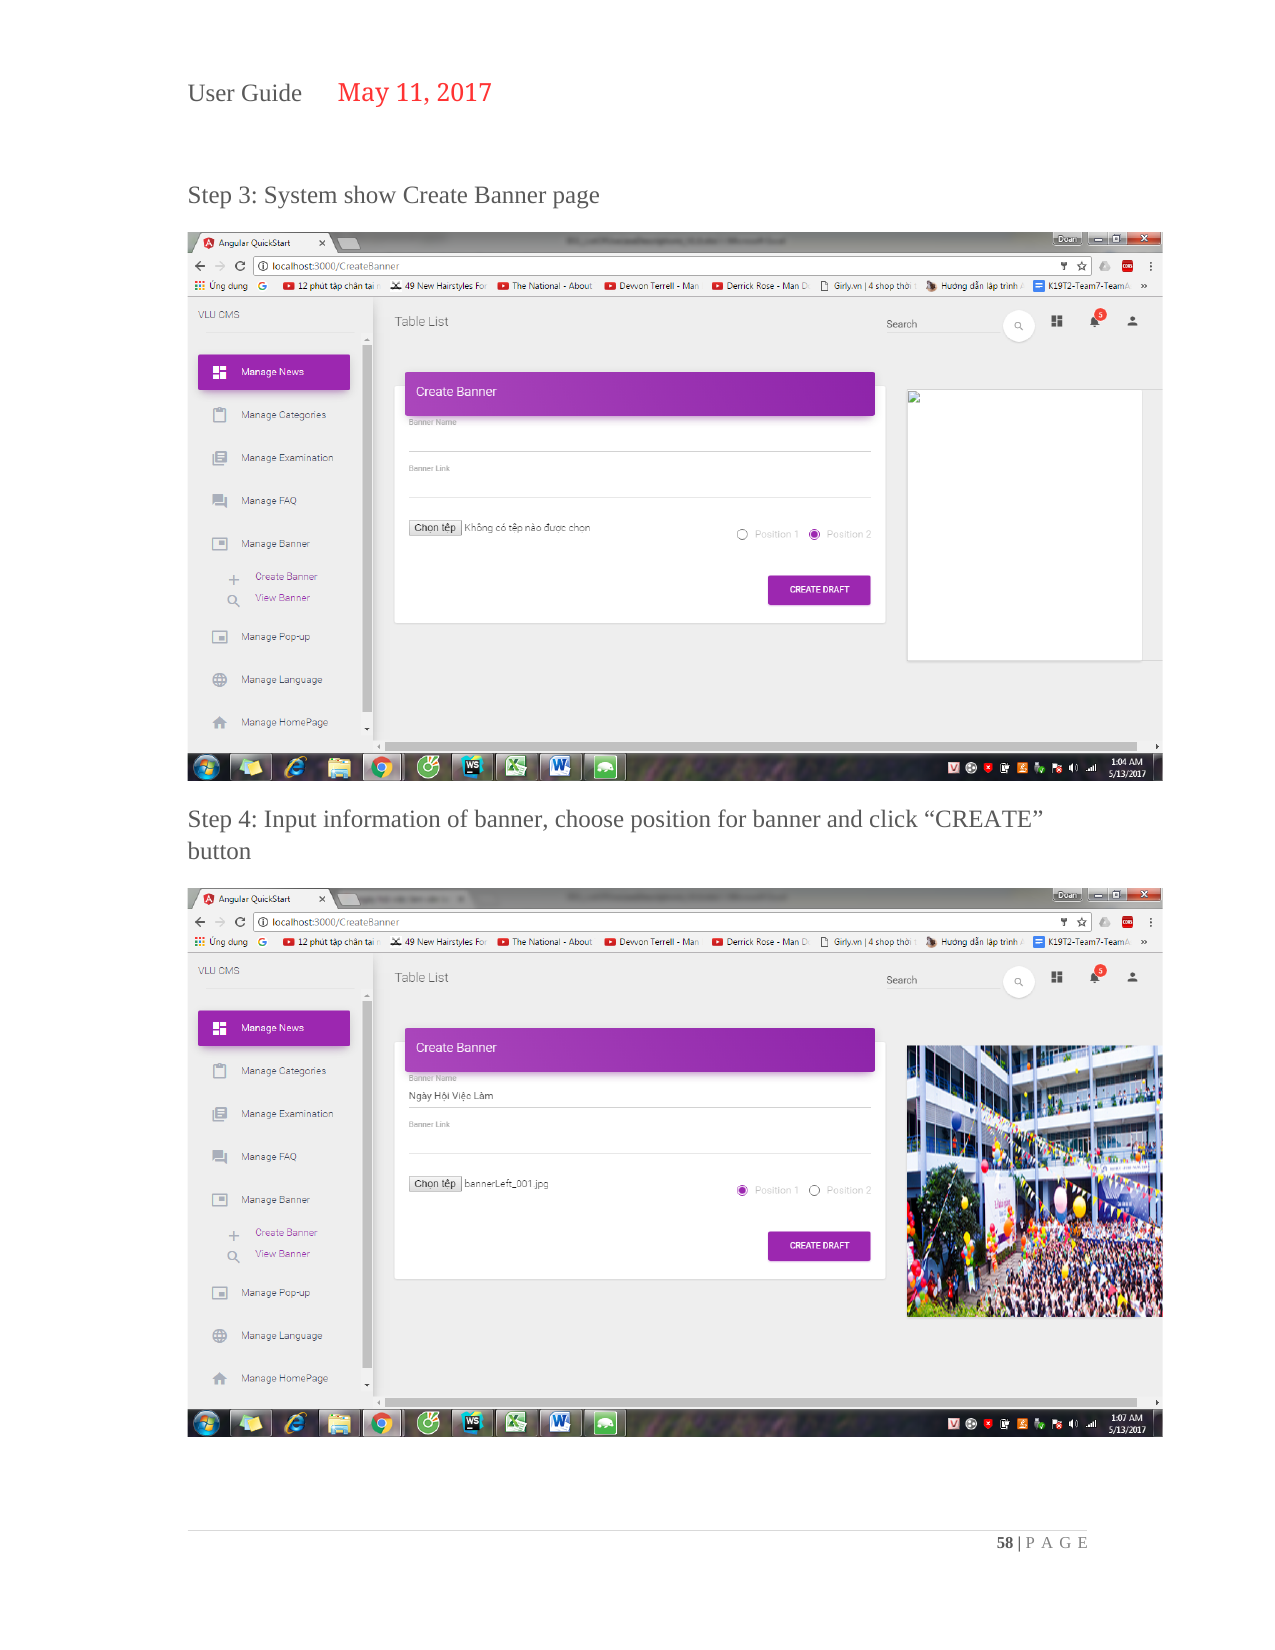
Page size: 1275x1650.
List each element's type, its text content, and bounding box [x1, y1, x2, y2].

text Step 4: Input information of banner, choose position for banner and click “CREATE” button [187, 804, 1087, 864]
text Step 3: System show Create Banner page [187, 180, 1087, 209]
picture [187, 232, 1163, 781]
picture [187, 888, 1163, 1437]
